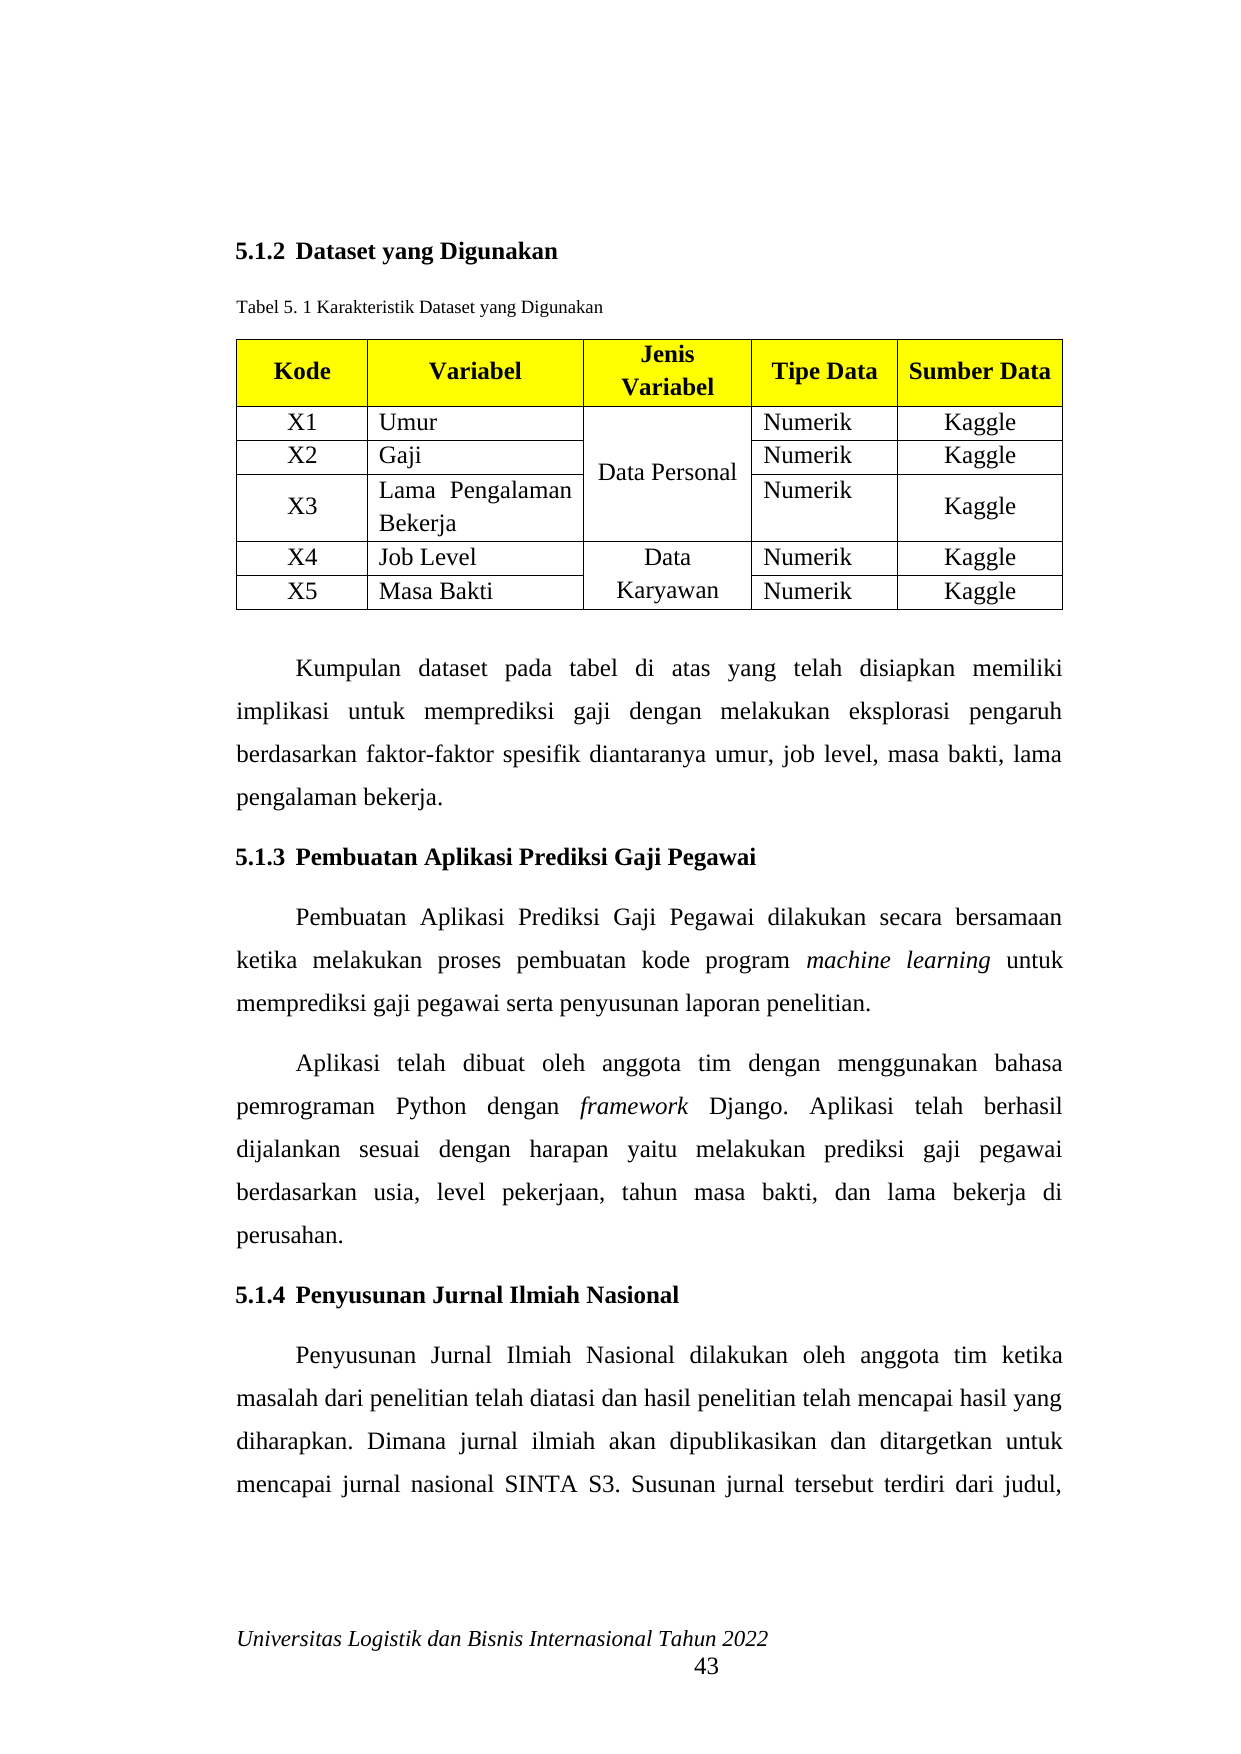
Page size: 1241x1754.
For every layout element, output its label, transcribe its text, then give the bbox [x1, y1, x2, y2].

table_cell Kaggle [898, 475, 1062, 541]
table_header Tipe Data [752, 340, 897, 406]
table_header Sumber Data [898, 340, 1062, 406]
table_cell X5 [237, 576, 367, 609]
list Dataset yang Digunakan [235, 236, 1063, 265]
table_cell Kaggle [898, 576, 1062, 609]
table_cell X1 [237, 407, 367, 439]
list Pembuatan Aplikasi Prediksi Gaji Pegawai [235, 842, 1063, 871]
table_cell Kaggle [898, 407, 1062, 439]
table_cell Kaggle [898, 441, 1062, 474]
table_cell X4 [237, 542, 367, 575]
table_cell Data Karyawan [584, 542, 751, 609]
table_cell Gaji [368, 441, 583, 474]
text Kumpulan dataset pada tabel di atas yang telah disiapkan memiliki implikasi untuk memprediksi gaji dengan melakukan eksplorasi pengaruh berdasarkan faktor-faktor spesifik diantaranya umur, job level, masa bakti, lama pengalaman bekerja. [236, 653, 1063, 811]
table_cell Lama Pengalaman Bekerja [368, 475, 583, 541]
table_cell Masa Bakti [368, 576, 583, 609]
table_cell Numerik [752, 576, 897, 609]
table_cell Data Personal [584, 407, 751, 541]
table_header Variabel [368, 340, 583, 406]
table_cell Job Level [368, 542, 583, 575]
list Penyusunan Jurnal Ilmiah Nasional [235, 1280, 1063, 1309]
table_header Jenis Variabel [584, 340, 751, 406]
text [236, 1340, 1063, 1498]
text Tabel 5. 1 Karakteristik Dataset yang Digunakan [236, 296, 1063, 318]
text Aplikasi telah dibuat oleh anggota tim dengan menggunakan bahasa pemrograman Python dengan framework Django. Aplikasi telah berhasil dijalankan sesuai dengan harapan yaitu melakukan prediksi gaji pegawai berdasarkan usia, level pekerjaan, tahun masa bakti, dan lama bekerja di perusahan. [236, 1048, 1063, 1249]
table_cell X3 [237, 475, 367, 541]
table_cell Numerik [752, 407, 897, 439]
table_header Kode [237, 340, 367, 406]
table_cell Numerik [752, 542, 897, 575]
table_cell Numerik [752, 441, 897, 474]
table_cell Numerik [752, 475, 897, 541]
table_cell X2 [237, 441, 367, 474]
table_cell Kaggle [898, 542, 1062, 575]
table_cell Umur [368, 407, 583, 439]
text Pembuatan Aplikasi Prediksi Gaji Pegawai dilakukan secara bersamaan ketika melakukan proses pembuatan kode program machine learning untuk memprediksi gaji pegawai serta penyusunan laporan penelitian. [236, 902, 1063, 1017]
